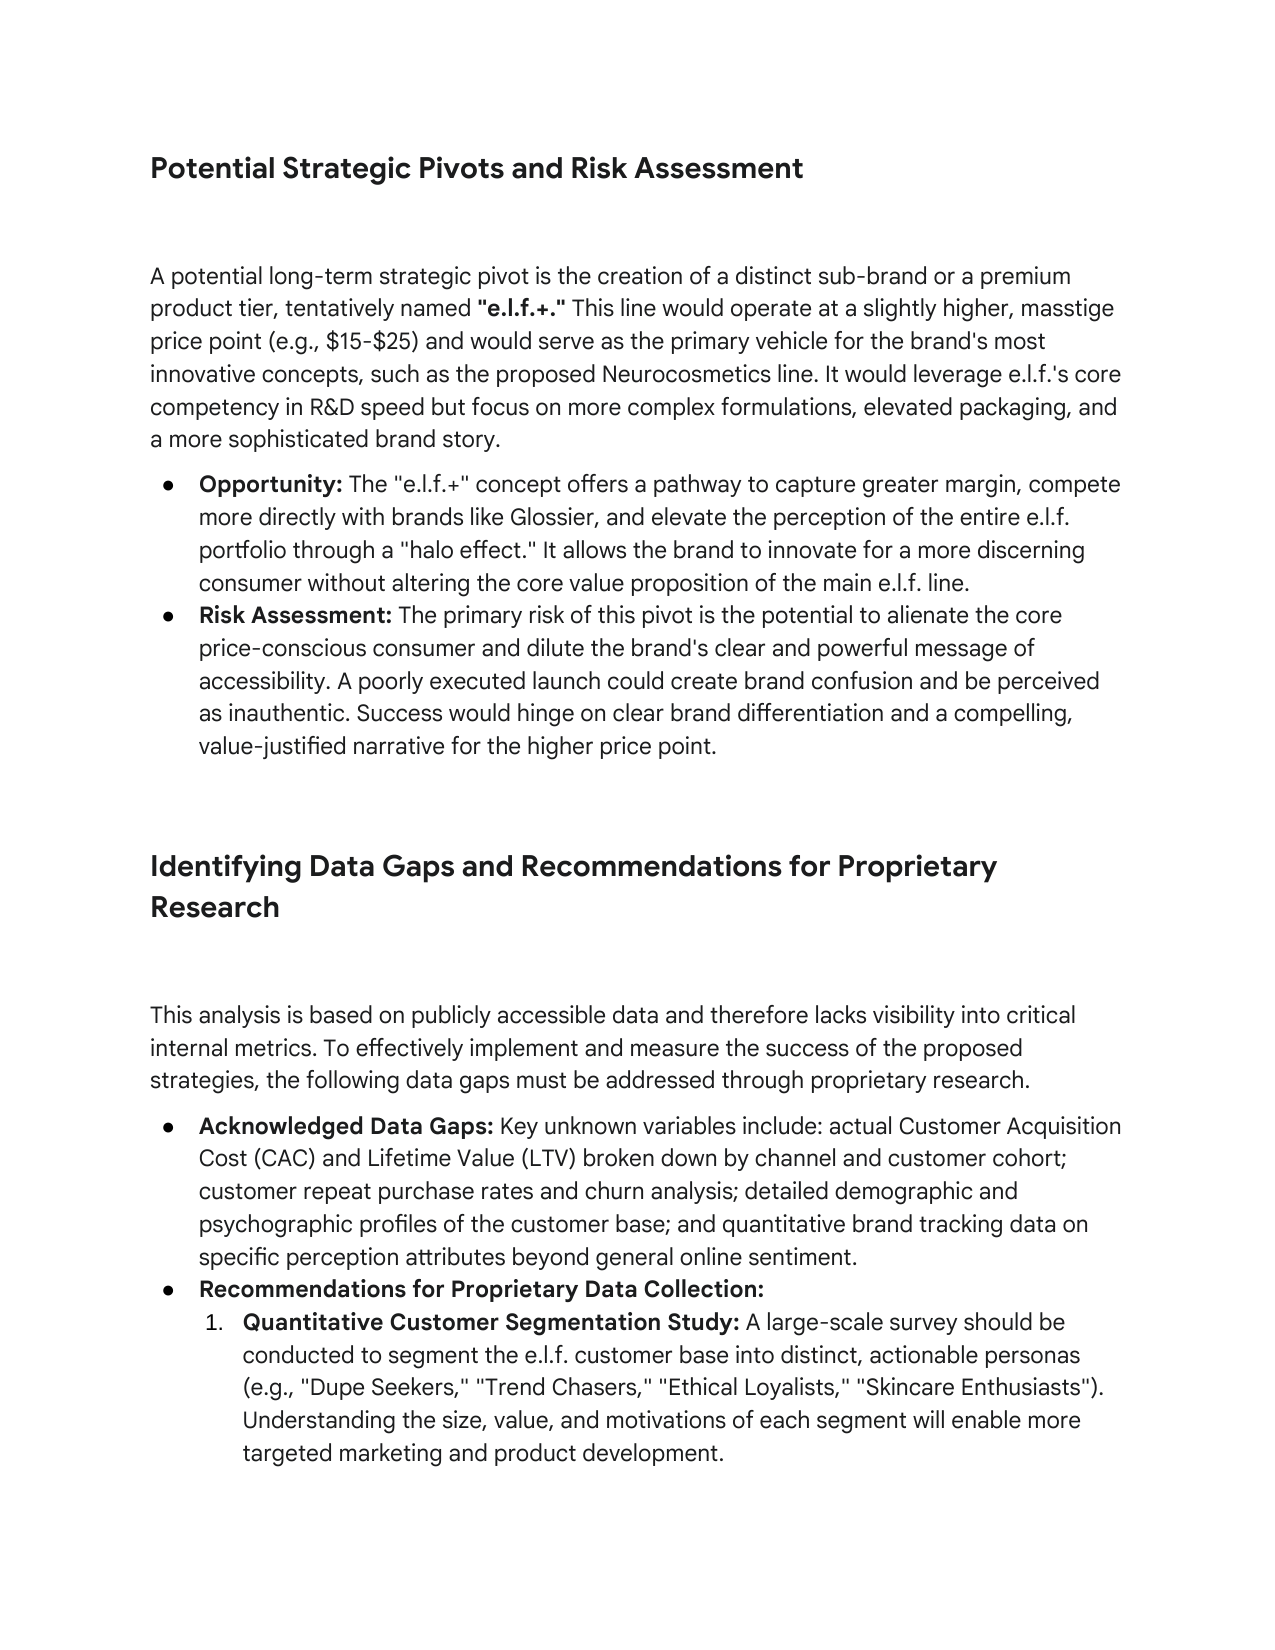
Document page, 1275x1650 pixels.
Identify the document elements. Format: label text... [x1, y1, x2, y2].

list Risk Assessment: The primary risk of this pivot is the potential to alienate the core price-conscious consumer and dilute the brand's clear and powerful message of accessibility. A poorly executed launch could create brand confusion and be perceived as inauthentic. Success would hinge on clear brand differentiation and a compelling, value-justified narrative for the higher price point. [161, 601, 1125, 761]
list Acknowledged Data Gaps: Key unknown variables include: actual Customer Acquisition Cost (CAC) and Lifetime Value (LTV) broken down by channel and customer cohort; customer repeat purchase rates and churn analysis; detailed demographic and psychographic profiles of the customer base; and quantitative brand tracking data on specific perception attributes beyond general online sentiment. [161, 1112, 1125, 1271]
subtitle Potential Strategic Pivots and Risk Assessment [150, 150, 1125, 187]
text A potential long-term strategic pivot is the creation of a distinct sub-brand or a premium product tier, tentatively named "e.l.f.+." This line would operate at a slightly higher, masstige price point (e.g., $15-$25) and would serve as the primary vehicle for the brand's most innovative concepts, such as the proposed Neurocosmetics line. It would leverage e.l.f.'s core competency in R&D speed but focus on more complex formulations, elevated packaging, and a more sophisticated brand story. [150, 262, 1125, 454]
text This analysis is based on publicly accessible data and therefore lacks visibility into critical internal metrics. To effectively implement and measure the success of the proposed strategies, the following data gaps must be addressed through proprietary research. [150, 1001, 1125, 1095]
subtitle Identifying Data Gaps and Recommendations for Proprietary Research [150, 848, 1125, 926]
list Recommendations for Proprietary Data Collection: [161, 1275, 1125, 1304]
list Quantitative Customer Segmentation Study: A large-scale survey should be conducted to segment the e.l.f. customer base into distinct, actionable personas (e.g., "Dupe Seekers," "Trend Chasers," "Ethical Loyalists," "Skincare Enthusiasts"). Understanding the size, value, and motivations of each segment will enable more targeted marketing and product development. [205, 1308, 1125, 1468]
list Opportunity: The "e.l.f.+" concept offers a pathway to capture greater margin, compete more directly with brands like Glossier, and elevate the perception of the entire e.l.f. portfolio through a "halo effect." It allows the brand to innovate for a more discerning consumer without altering the core value proposition of the main e.l.f. line. [161, 471, 1125, 597]
